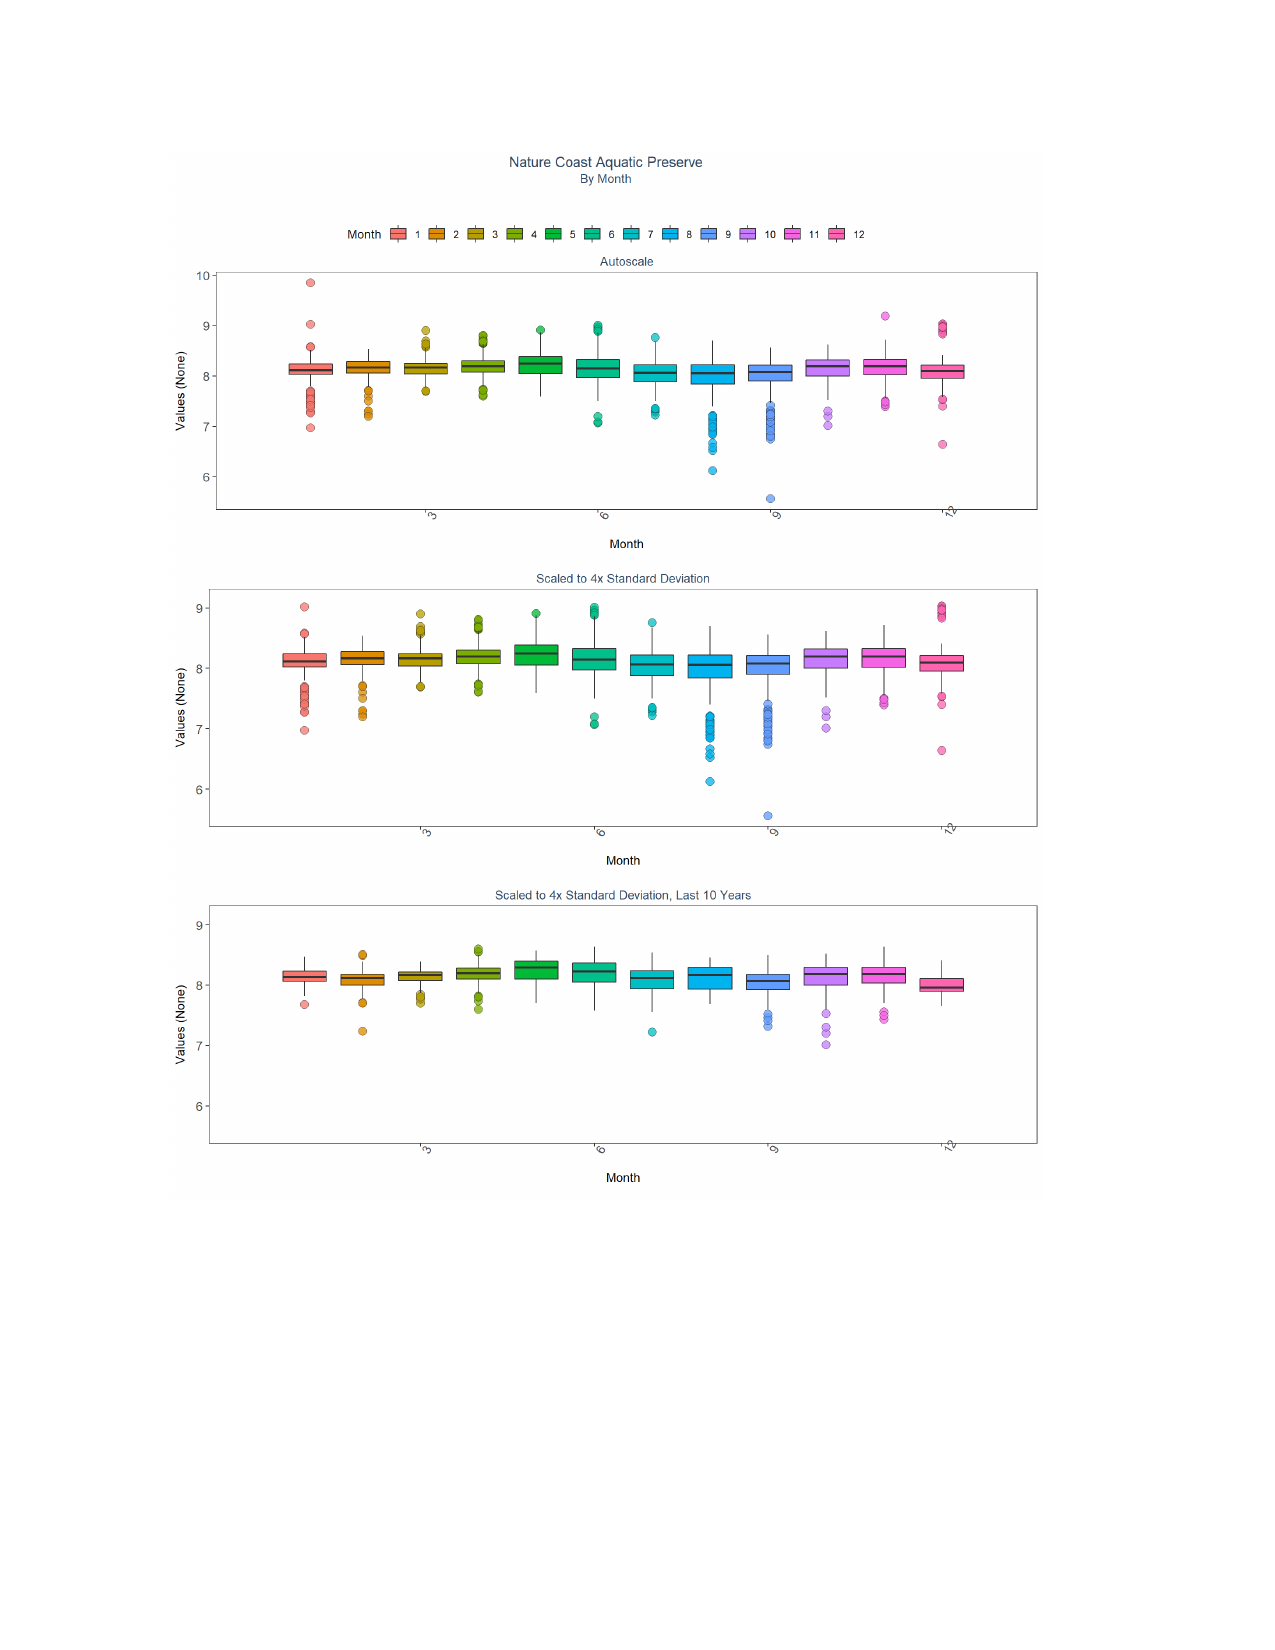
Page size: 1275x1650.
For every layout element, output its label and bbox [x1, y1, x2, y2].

picture [168, 150, 1044, 1200]
